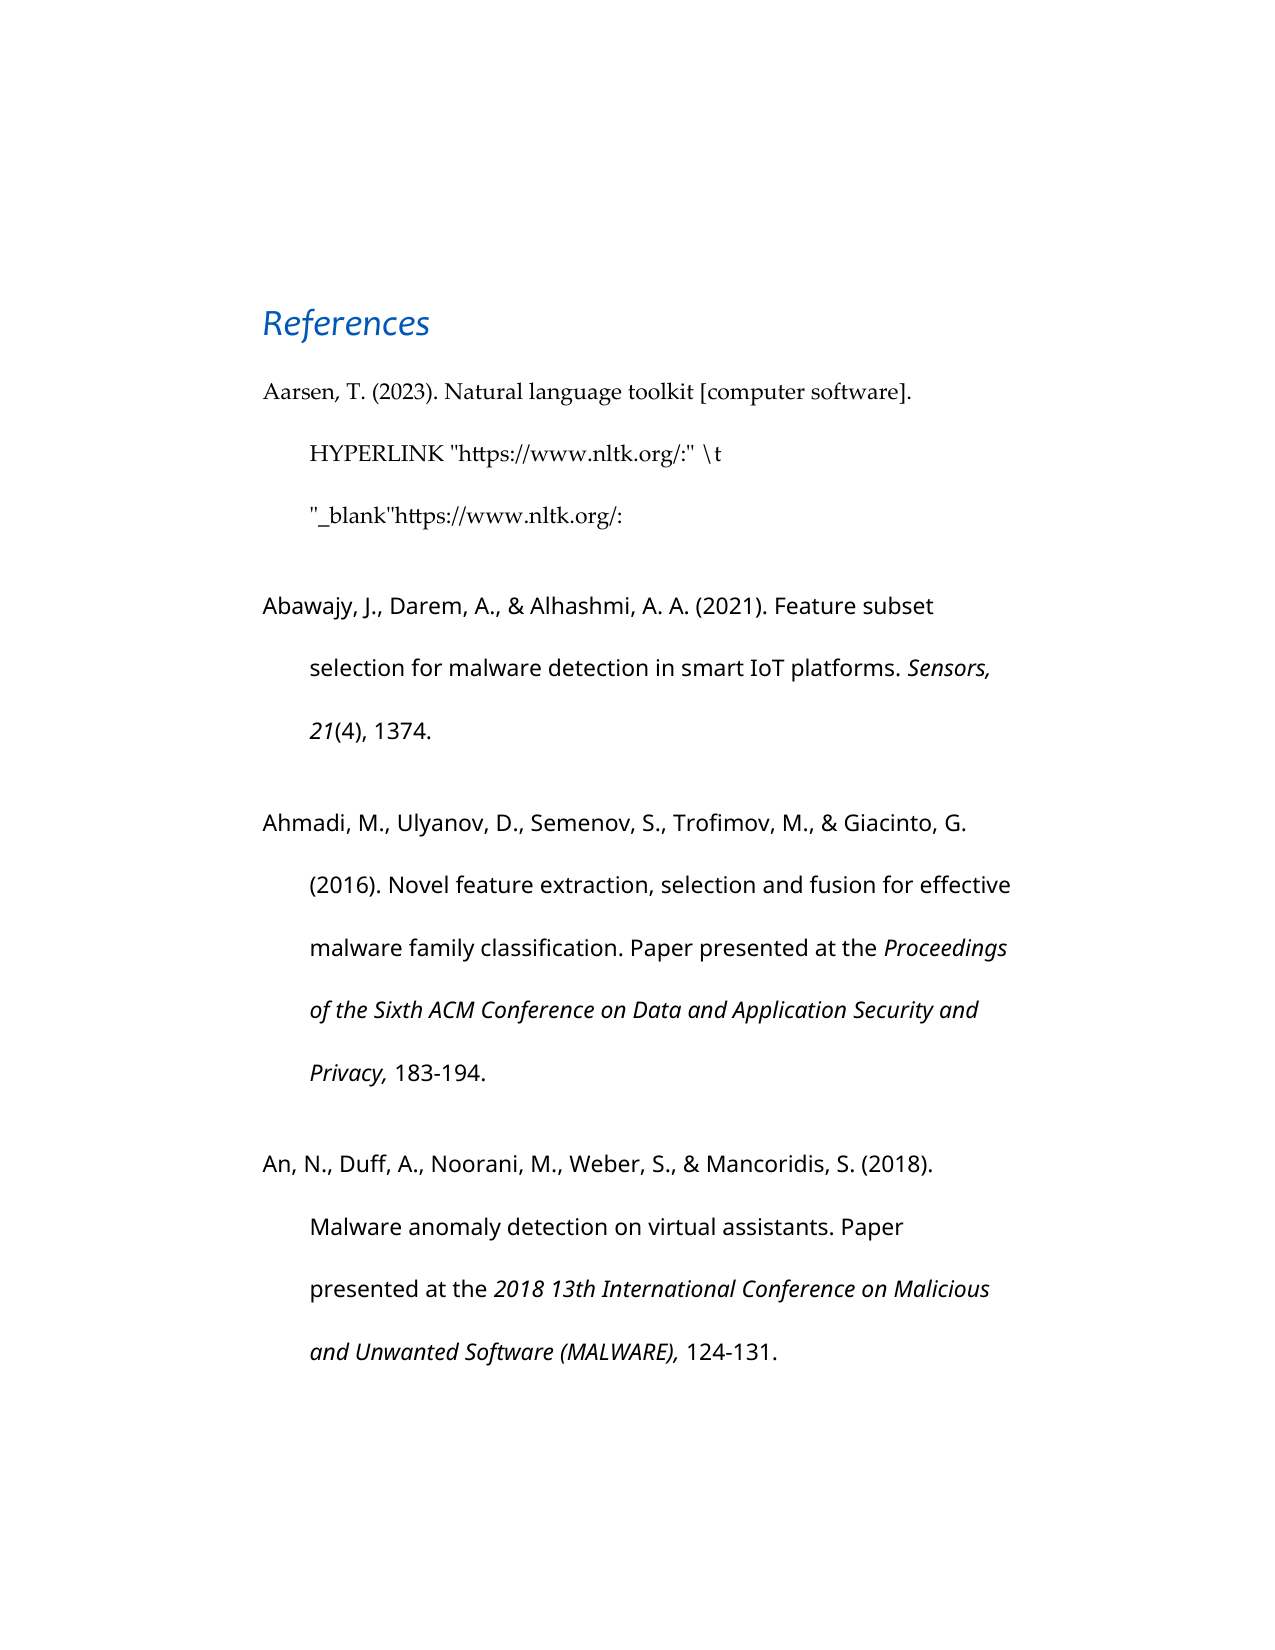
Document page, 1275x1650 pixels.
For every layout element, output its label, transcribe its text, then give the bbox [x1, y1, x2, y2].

subtitle References [262, 300, 1012, 346]
